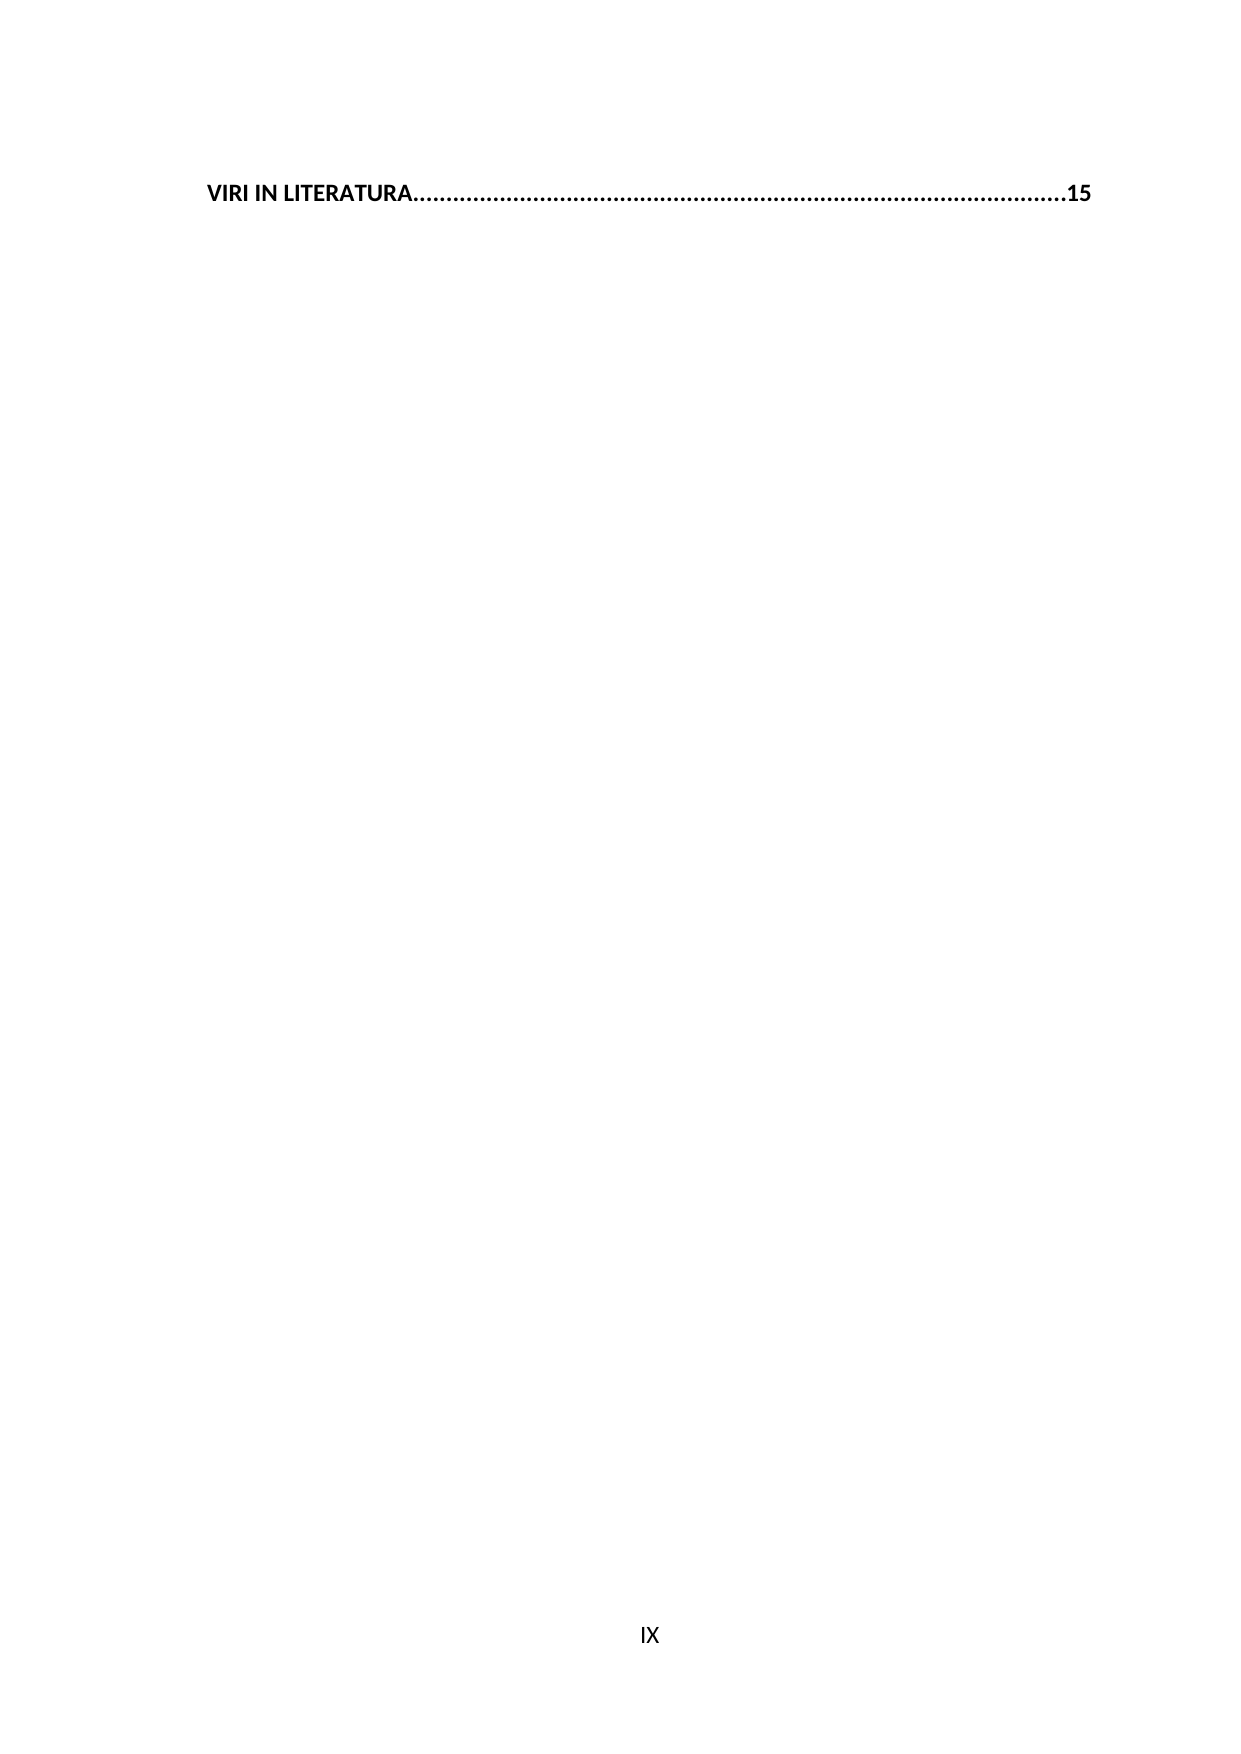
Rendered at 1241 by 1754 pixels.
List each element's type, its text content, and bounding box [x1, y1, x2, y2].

text Viri in literatura 15 [207, 177, 1092, 208]
